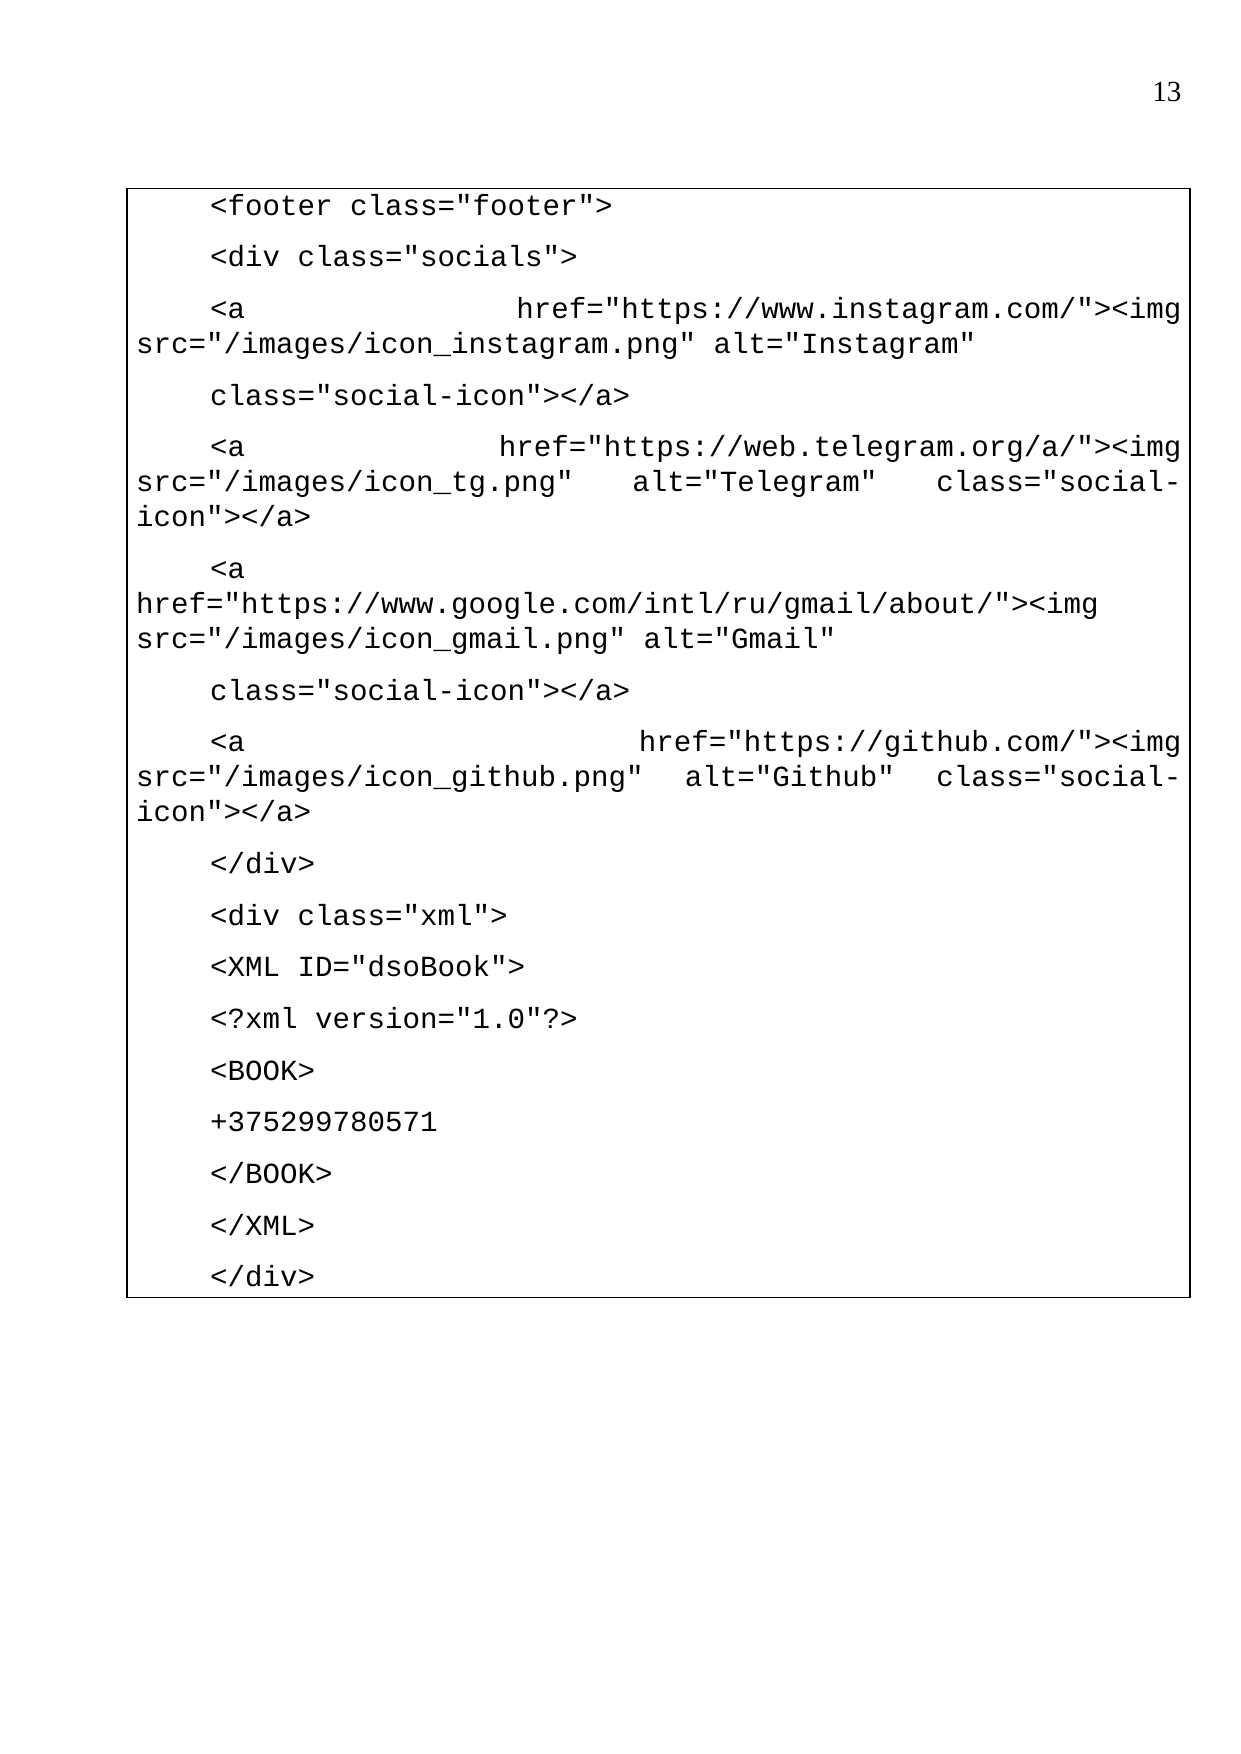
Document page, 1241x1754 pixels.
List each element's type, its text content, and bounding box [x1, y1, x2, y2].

text <div class="xml"> [128, 898, 1189, 934]
text <a href="https://web.telegram.org/a/"><img src="/images/icon_tg.png" alt="Telegram" class="social-icon"></a> [128, 429, 1189, 535]
text </div> [128, 846, 1189, 882]
text <footer class="footer"> [128, 189, 1189, 224]
text </BOOK> [128, 1156, 1189, 1192]
text <a href="https://github.com/"><img src="/images/icon_github.png" alt="Github" class="social-icon"></a> [128, 724, 1189, 830]
text <div class="socials"> [128, 239, 1189, 275]
text <a href="https://www.google.com/intl/ru/gmail/about/"><img src="/images/icon_gmail.png" alt="Gmail" [128, 551, 1189, 657]
text <XML ID="dsoBook"> [128, 949, 1189, 985]
text <BOOK> [128, 1053, 1189, 1089]
text </div> [128, 1259, 1189, 1297]
text </XML> [128, 1208, 1189, 1244]
text <a href="https://www.instagram.com/"><img src="/images/icon_instagram.png" alt="Instagram" [128, 291, 1189, 362]
text class="social-icon"></a> [128, 378, 1189, 414]
text class="social-icon"></a> [128, 673, 1189, 709]
text <?xml version="1.0"?> [128, 1001, 1189, 1037]
text +375299780571 [128, 1104, 1189, 1140]
